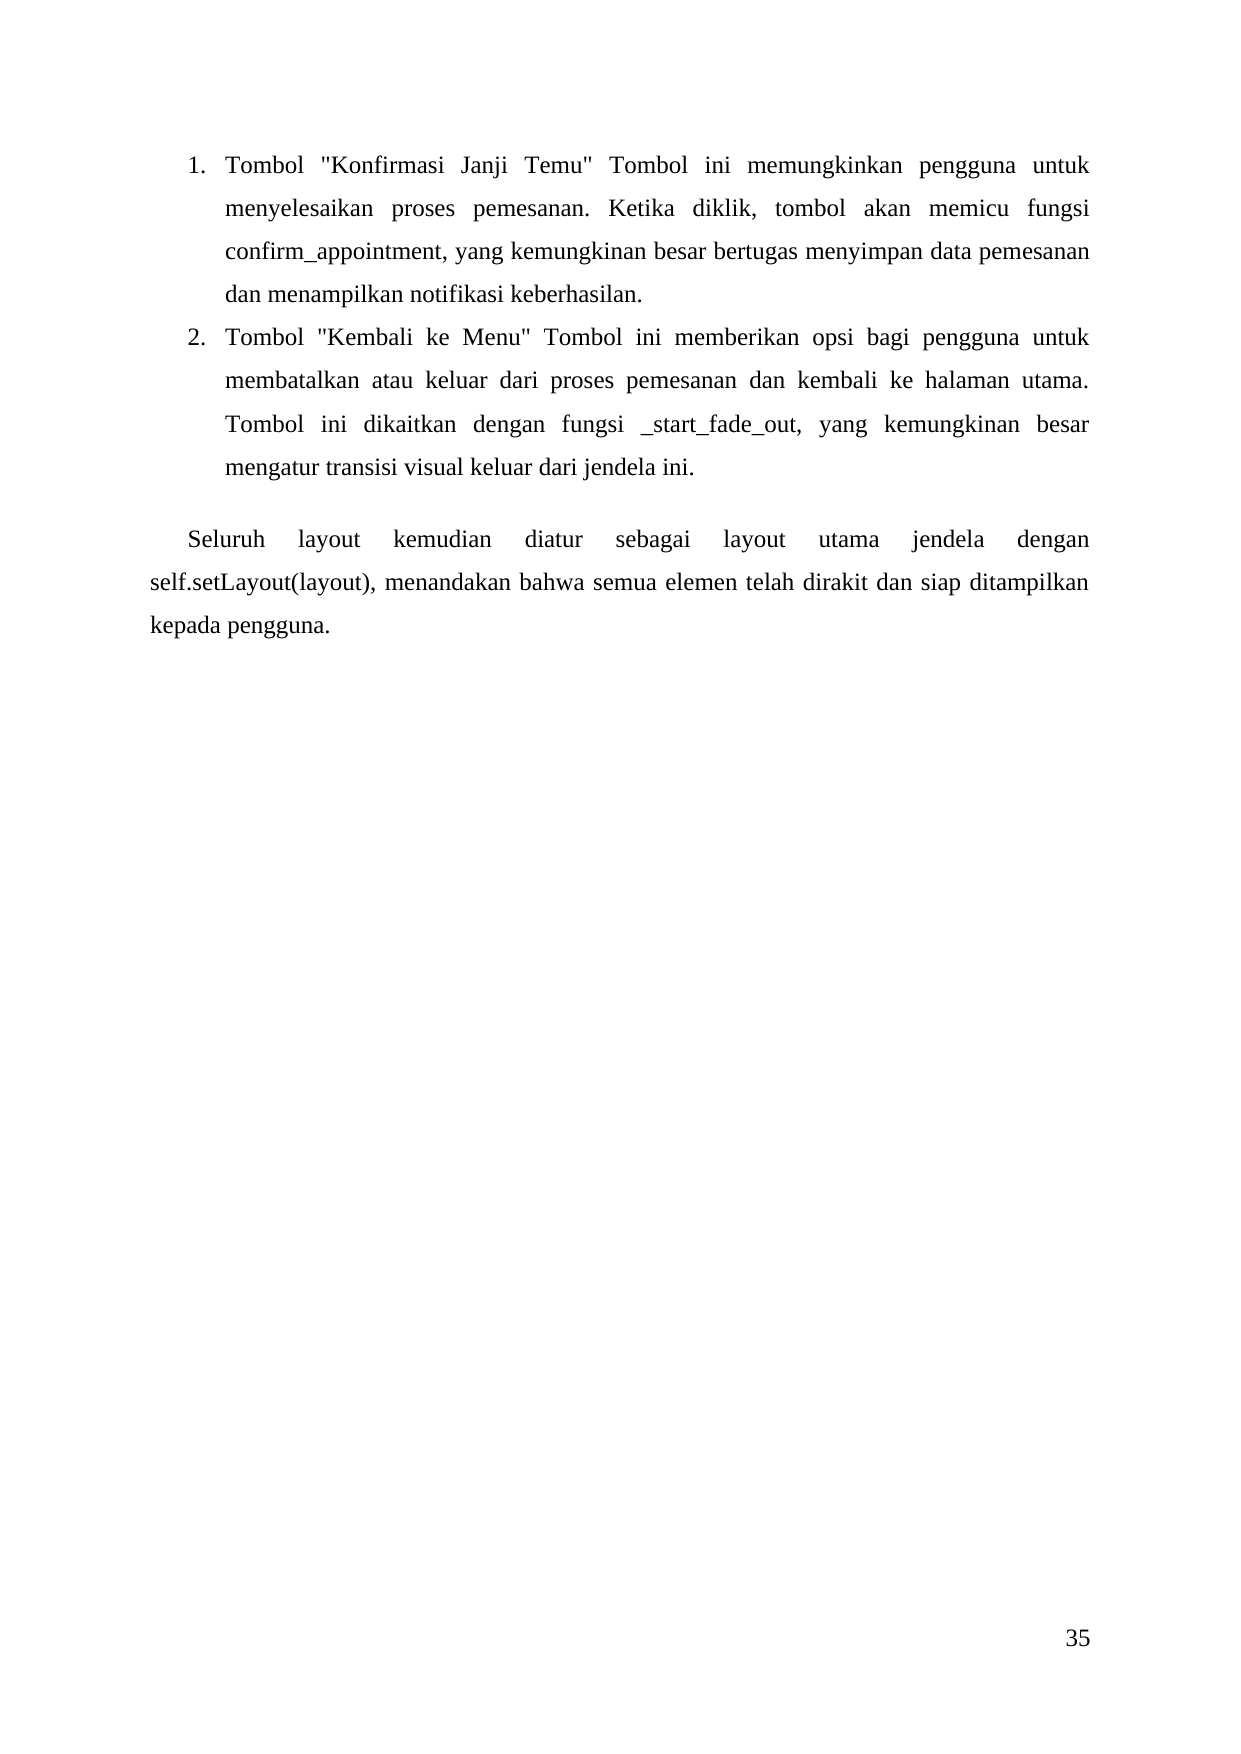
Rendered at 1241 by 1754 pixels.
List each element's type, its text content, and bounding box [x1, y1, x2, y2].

list Tombol "Konfirmasi Janji Temu" Tombol ini memungkinkan pengguna untuk menyelesaikan proses pemesanan. Ketika diklik, tombol akan memicu fungsi confirm_appointment, yang kemungkinan besar bertugas menyimpan data pemesanan dan menampilkan notifikasi keberhasilan. [187, 150, 1090, 308]
text Seluruh layout kemudian diatur sebagai layout utama jendela dengan self.setLayout(layout), menandakan bahwa semua elemen telah dirakit dan siap ditampilkan kepada pengguna. [150, 553, 1090, 668]
list Tombol "Kembali ke Menu" Tombol ini memberikan opsi bagi pengguna untuk membatalkan atau keluar dari proses pemesanan dan kembali ke halaman utama. Tombol ini dikaitkan dengan fungsi _start_fade_out, yang kemungkinan besar mengatur transisi visual keluar dari jendela ini. [187, 352, 1090, 510]
